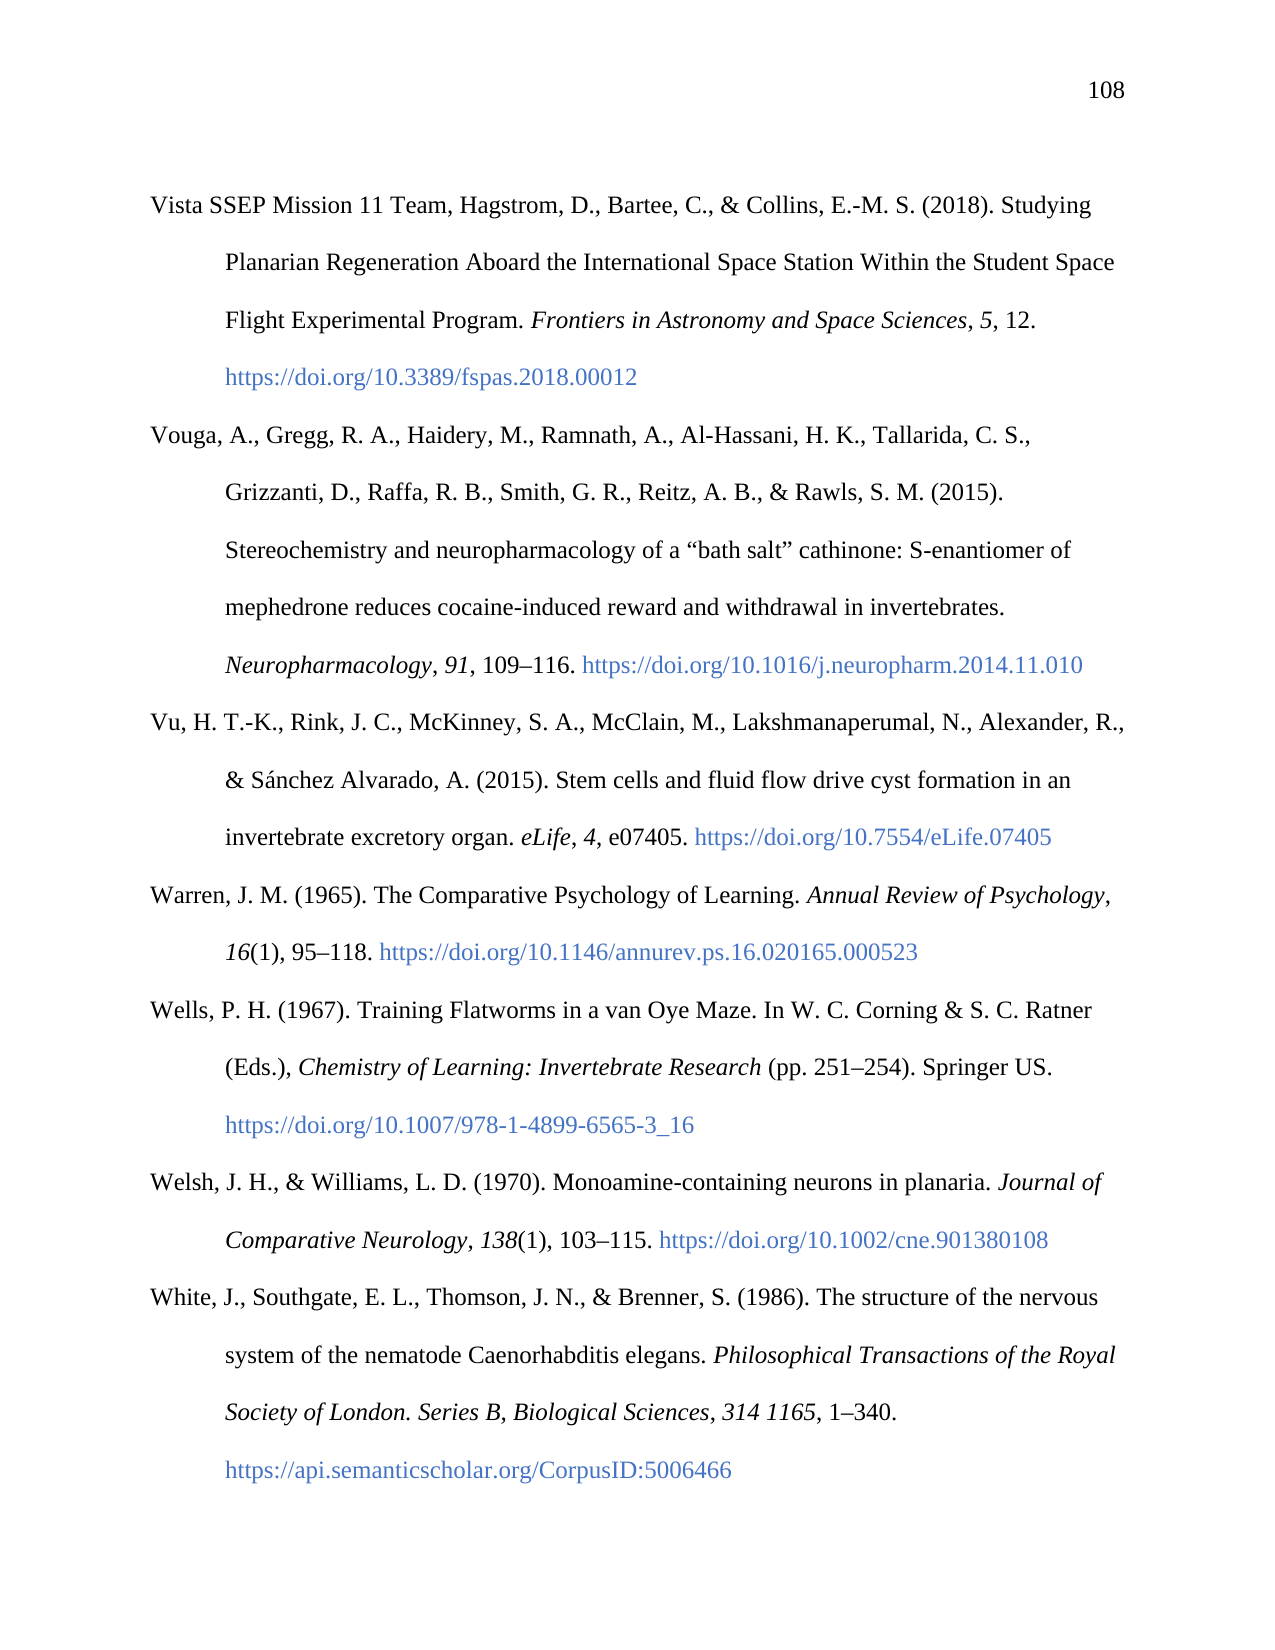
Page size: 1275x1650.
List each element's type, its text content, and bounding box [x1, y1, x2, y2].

text Welsh, J. H., & Williams, L. D. (1970). Monoamine-containing neurons in planaria. Journal of Comparative Neurology, 138(1), 103–115. https://doi.org/10.1002/cne.901380108 [150, 1167, 1125, 1254]
text Warren, J. M. (1965). The Comparative Psychology of Learning. Annual Review of Psychology, 16(1), 95–118. https://doi.org/10.1146/annurev.ps.16.020165.000523 [150, 880, 1125, 966]
text Vu, H. T.-K., Rink, J. C., McKinney, S. A., McClain, M., Lakshmanaperumal, N., Alexander, R., & Sánchez Alvarado, A. (2015). Stem cells and fluid flow drive cyst formation in an invertebrate excretory organ. eLife, 4, e07405. https://doi.org/10.7554/eLife.07405 [150, 707, 1125, 851]
text Vista SSEP Mission 11 Team, Hagstrom, D., Bartee, C., & Collins, E.-M. S. (2018). Studying Planarian Regeneration Aboard the International Space Station Within the Student Space Flight Experimental Program. Frontiers in Astronomy and Space Sciences, 5, 12. https://doi.org/10.3389/fspas.2018.00012 [150, 190, 1125, 391]
text White, J., Southgate, E. L., Thomson, J. N., & Brenner, S. (1986). The structure of the nervous system of the nematode Caenorhabditis elegans. Philosophical Transactions of the Royal Society of London. Series B, Biological Sciences, 314 1165, 1–340. https://api.semanticscholar.org/CorpusID:5006466 [150, 1282, 1125, 1484]
text Wells, P. H. (1967). Training Flatworms in a van Oye Maze. In W. C. Corning & S. C. Ratner (Eds.), Chemistry of Learning: Invertebrate Research (pp. 251–254). Springer US. https://doi.org/10.1007/978-1-4899-6565-3_16 [150, 995, 1125, 1139]
text Vouga, A., Gregg, R. A., Haidery, M., Ramnath, A., Al-Hassani, H. K., Tallarida, C. S., Grizzanti, D., Raffa, R. B., Smith, G. R., Reitz, A. B., & Rawls, S. M. (2015). Stereochemistry and neuropharmacology of a “bath salt” cathinone: S-enantiomer of mephedrone reduces cocaine-induced reward and withdrawal in invertebrates. Neuropharmacology, 91, 109–116. https://doi.org/10.1016/j.neuropharm.2014.11.010 [150, 420, 1125, 679]
